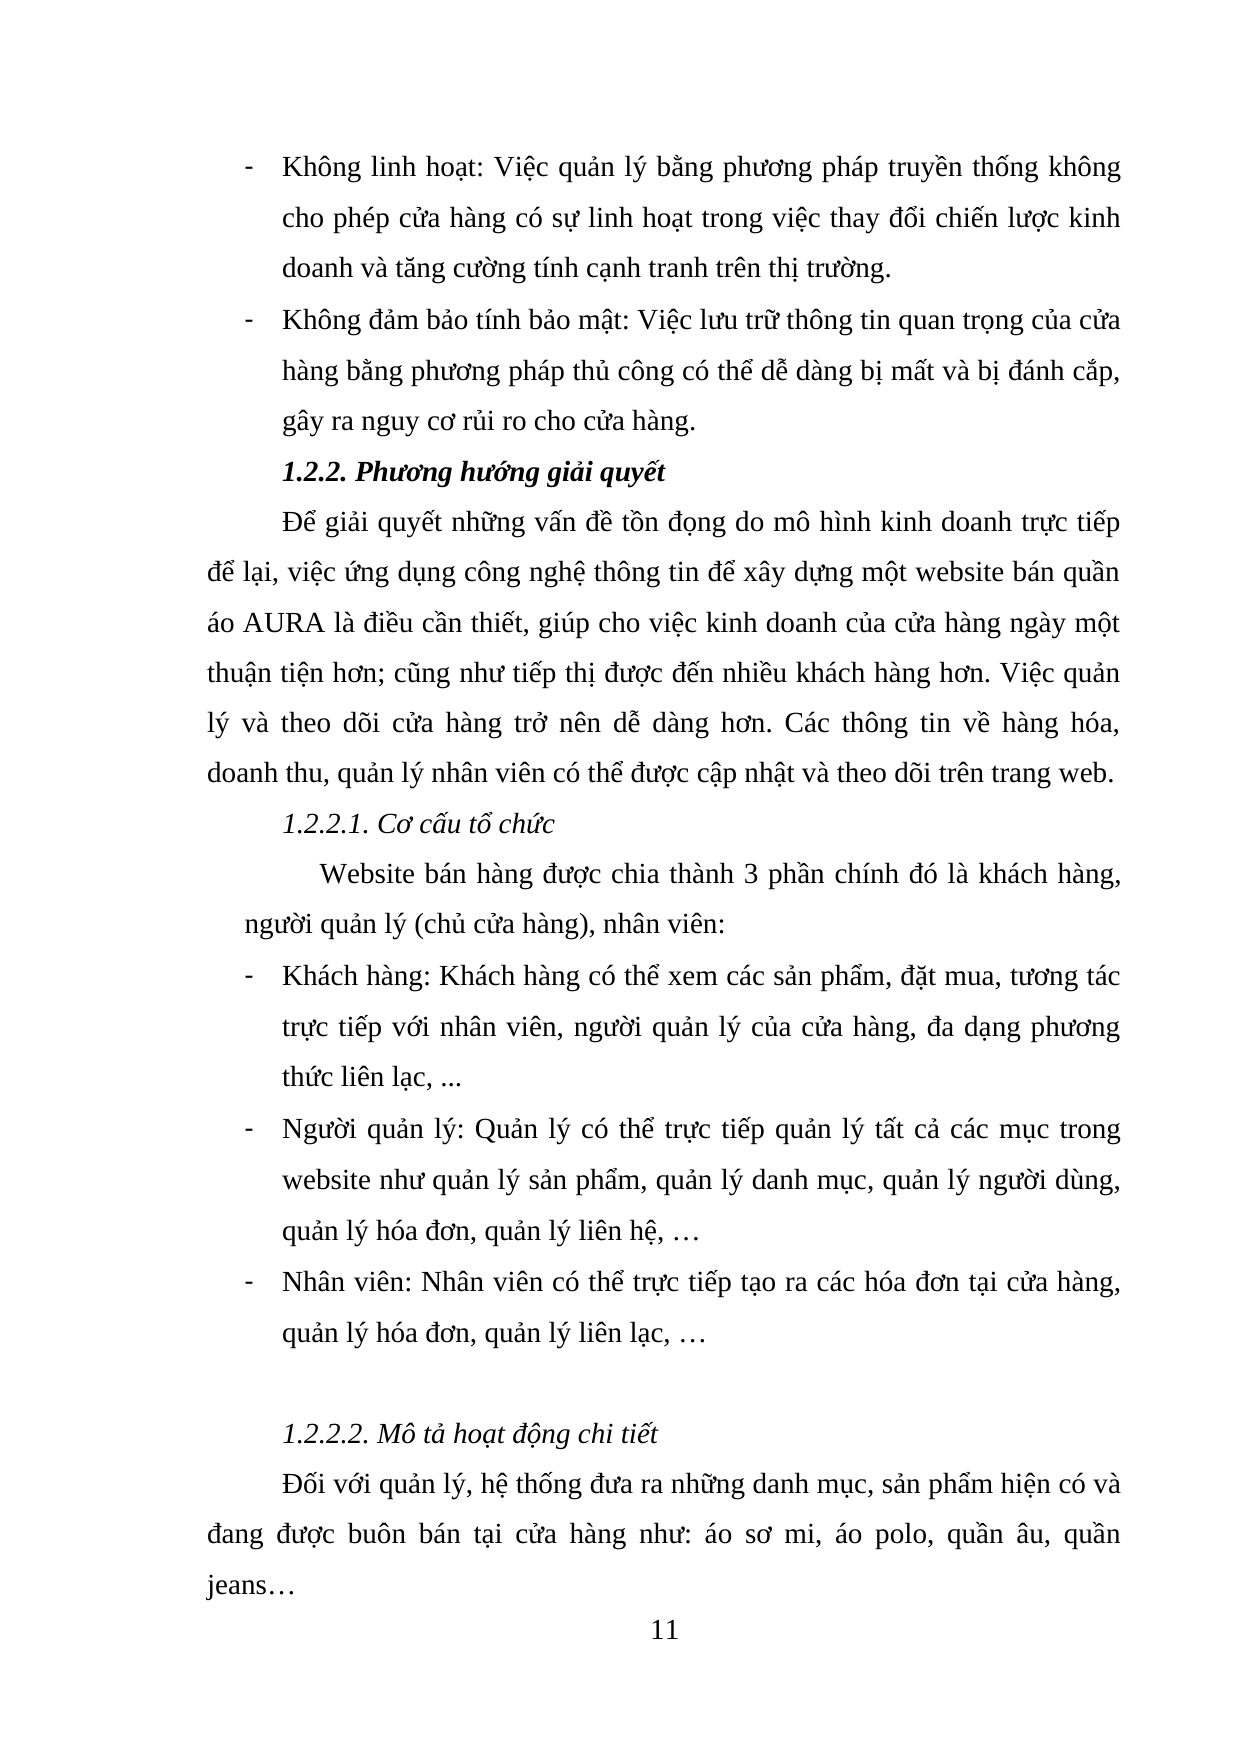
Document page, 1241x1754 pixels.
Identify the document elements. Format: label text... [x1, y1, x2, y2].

text Website bán hàng được chia thành 3 phần chính đó là khách hàng, người quản lý (chủ cửa hàng), nhân viên: [244, 856, 1122, 940]
list Người quản lý: Quản lý có thể trực tiếp quản lý tất cả các mục trong website như quản lý sản phẩm, quản lý danh mục, quản lý người dùng, quản lý hóa đơn, quản lý liên hệ, … [244, 1110, 1122, 1246]
text Cơ cấu tổ chức [282, 806, 1122, 839]
text Đối với quản lý, hệ thống đưa ra những danh mục, sản phẩm hiện có và đang được buôn bán tại cửa hàng như: áo sơ mi, áo polo, quần âu, quần jeans… [207, 1466, 1122, 1600]
list Không đảm bảo tính bảo mật: Việc lưu trữ thông tin quan trọng của cửa hàng bằng phương pháp thủ công có thể dễ dàng bị mất và bị đánh cắp, gây ra nguy cơ rủi ro cho cửa hàng. [244, 301, 1122, 437]
list Không linh hoạt: Việc quản lý bằng phương pháp truyền thống không cho phép cửa hàng có sự linh hoạt trong việc thay đổi chiến lược kinh doanh và tăng cường tính cạnh tranh trên thị trường. [244, 148, 1122, 284]
list Nhân viên: Nhân viên có thể trực tiếp tạo ra các hóa đơn tại cửa hàng, quản lý hóa đơn, quản lý liên lạc, … [244, 1263, 1122, 1349]
text Phương hướng giải quyết [282, 454, 1122, 487]
text Để giải quyết những vấn đề tồn đọng do mô hình kinh doanh trực tiếp để lại, việc ứng dụng công nghệ thông tin để xây dựng một website bán quần áo AURA là điều cần thiết, giúp cho việc kinh doanh của cửa hàng ngày một thuận tiện hơn; cũng như tiếp thị được đến nhiều khách hàng hơn. Việc quản lý và theo dõi cửa hàng trở nên dễ dàng hơn. Các thông tin về hàng hóa, doanh thu, quản lý nhân viên có thể được cập nhật và theo dõi trên trang web. [207, 504, 1122, 789]
list Khách hàng: Khách hàng có thể xem các sản phẩm, đặt mua, tương tác trực tiếp với nhân viên, người quản lý của cửa hàng, đa dạng phương thức liên lạc, ... [244, 957, 1122, 1093]
text Mô tả hoạt động chi tiết [282, 1416, 1122, 1449]
